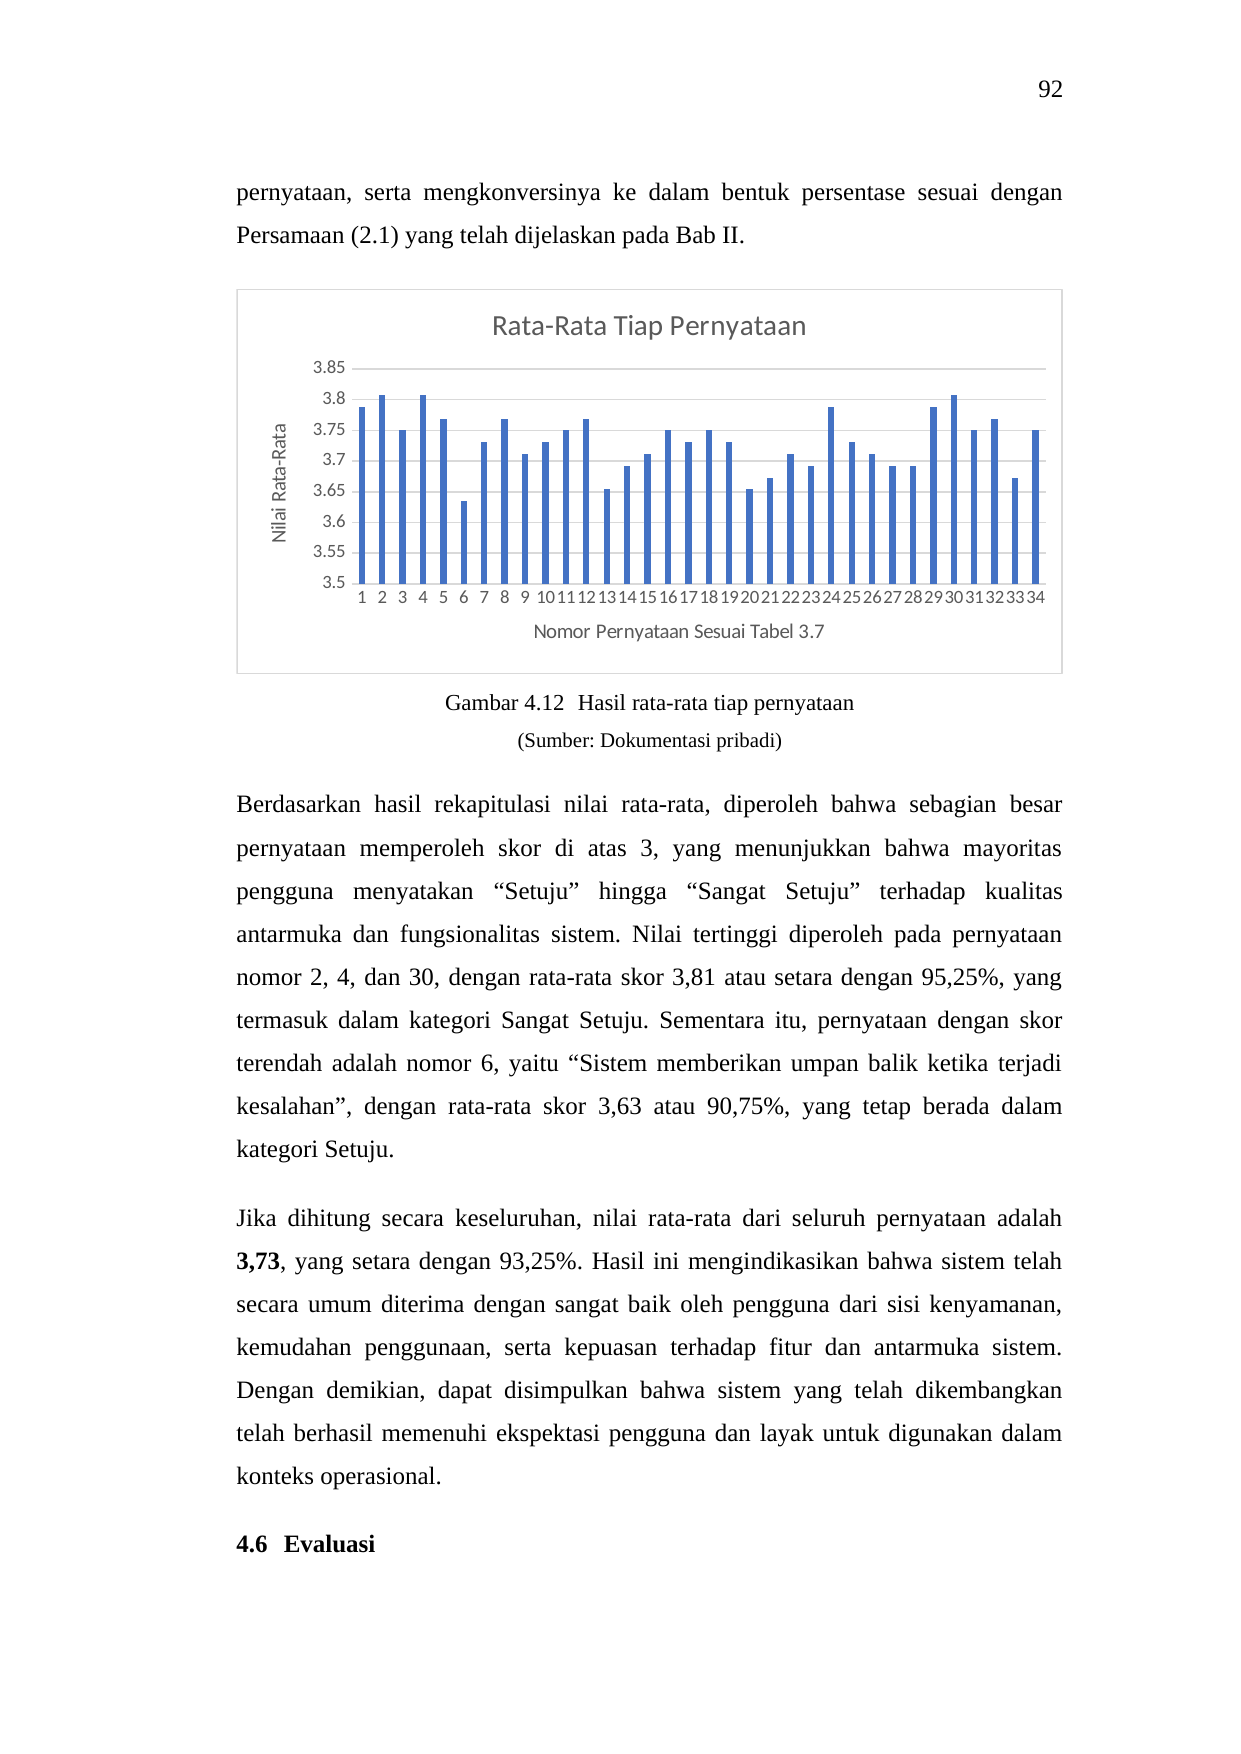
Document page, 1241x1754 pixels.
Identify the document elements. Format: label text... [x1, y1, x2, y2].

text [236, 177, 1063, 249]
text Berdasarkan hasil rekapitulasi nilai rata-rata, diperoleh bahwa sebagian besar pernyataan memperoleh skor di atas 3, yang menunjukkan bahwa mayoritas pengguna menyatakan “Setuju” hingga “Sangat Setuju” terhadap kualitas antarmuka dan fungsionalitas sistem. Nilai tertinggi diperoleh pada pernyataan nomor 2, 4, dan 30, dengan rata-rata skor 3,81 atau setara dengan 95,25%, yang termasuk dalam kategori Sangat Setuju. Sementara itu, pernyataan dengan skor terendah adalah nomor 6, yaitu “Sistem memberikan umpan balik ketika terjadi kesalahan”, dengan rata-rata skor 3,63 atau 90,75%, yang tetap berada dalam kategori Setuju. [236, 789, 1063, 1163]
text Evaluasi [236, 1529, 1063, 1558]
text (Sumber: Dokumentasi pribadi) [236, 728, 1063, 752]
text Jika dihitung secara keseluruhan, nilai rata-rata dari seluruh pernyataan adalah 3,73, yang setara dengan 93,25%. Hasil ini mengindikasikan bahwa sistem telah secara umum diterima dengan sangat baik oleh pengguna dari sisi kenyamanan, kemudahan penggunaan, serta kepuasan terhadap fitur dan antarmuka sistem. Dengan demikian, dapat disimpulkan bahwa sistem yang telah dikembangkan telah berhasil memenuhi ekspektasi pengguna dan layak untuk digunakan dalam konteks operasional. [236, 1203, 1063, 1490]
text Hasil rata-rata tiap pernyataan [236, 689, 1063, 715]
